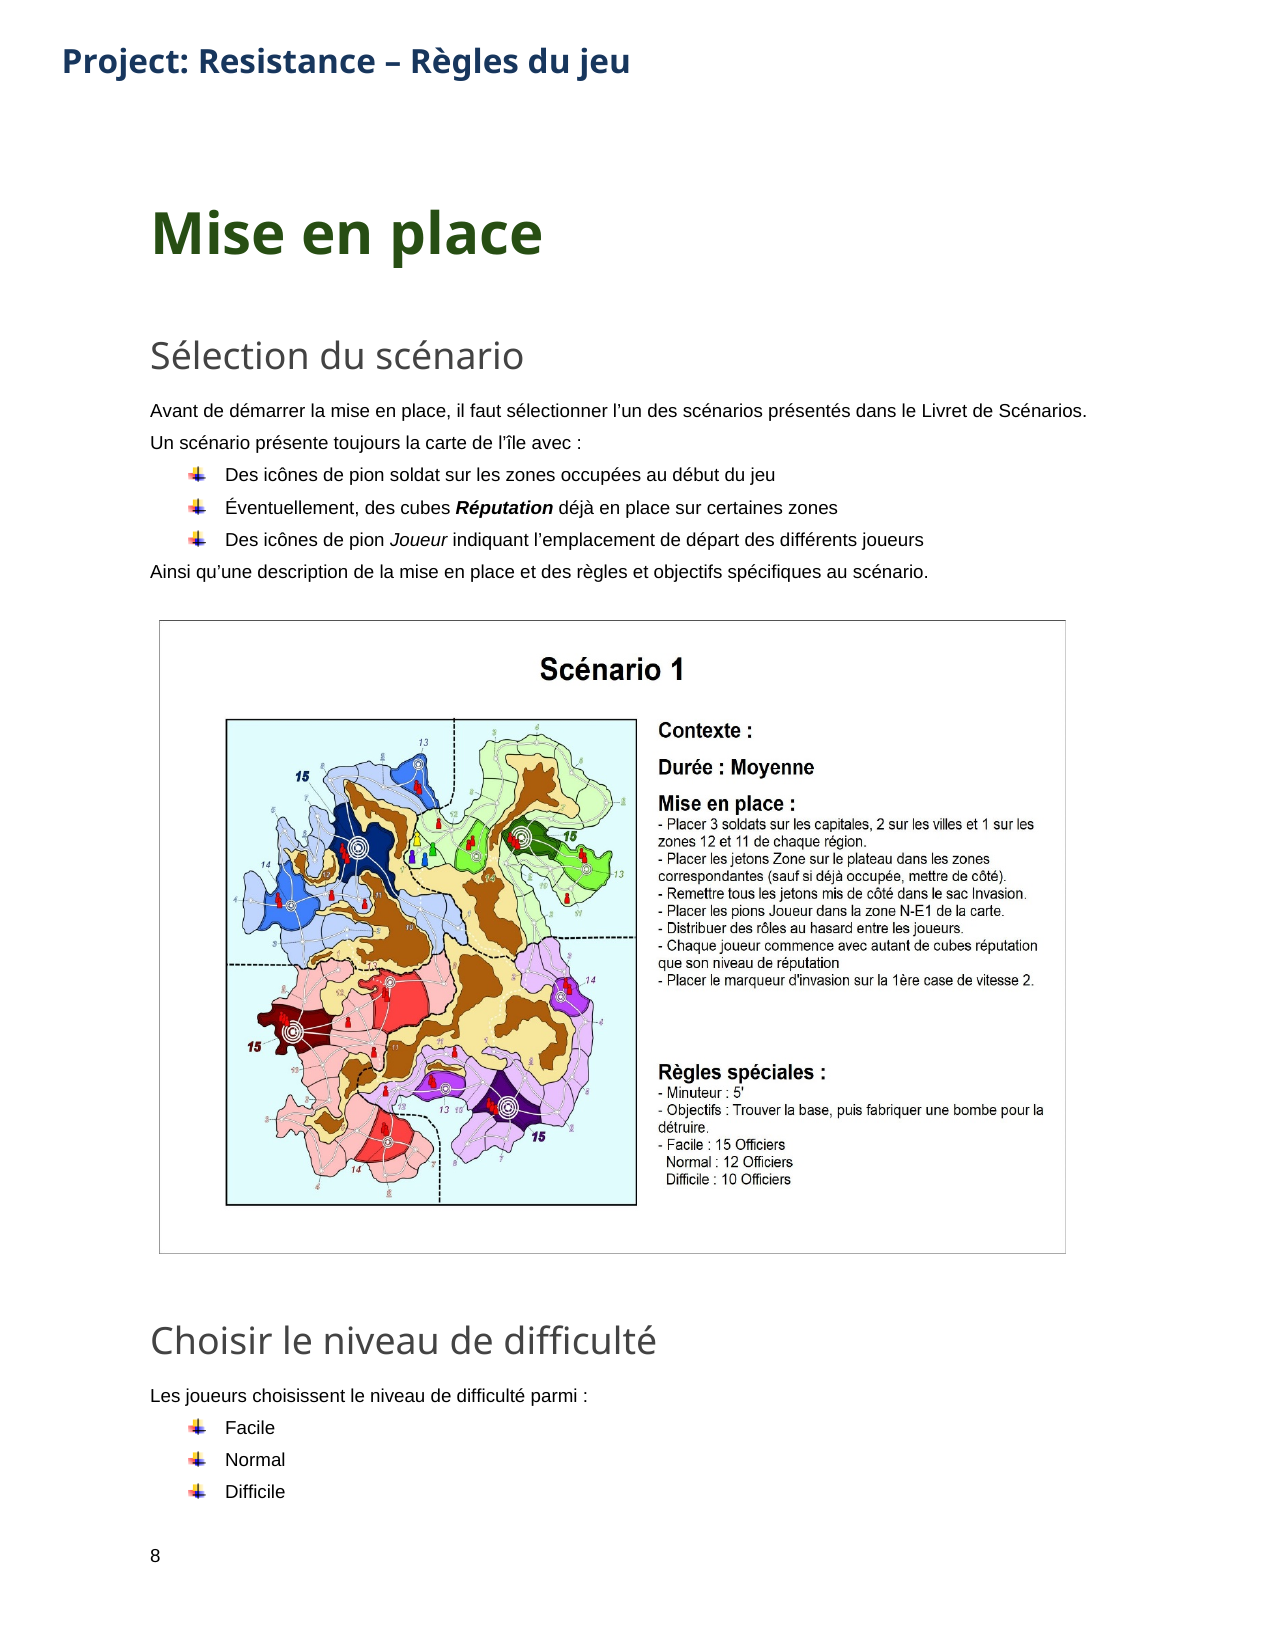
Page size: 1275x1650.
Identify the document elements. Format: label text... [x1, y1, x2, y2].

list Éventuellement, des cubes Réputation déjà en place sur certaines zones [187, 496, 1125, 518]
subtitle Sélection du scénario [150, 329, 1125, 381]
picture [188, 497, 206, 515]
subtitle Mise en place [150, 192, 1125, 271]
text Les joueurs choisissent le niveau de difficulté parmi : [150, 1384, 1125, 1406]
list Des icônes de pion soldat sur les zones occupées au début du jeu [187, 464, 1125, 486]
text Avant de démarrer la mise en place, il faut sélectionner l’un des scénarios présentés dans le Livret de Scénarios. [150, 399, 1125, 421]
text Un scénario présente toujours la carte de l’île avec : [150, 432, 1125, 453]
picture [188, 1482, 206, 1499]
list Facile [187, 1417, 1125, 1438]
list Normal [187, 1449, 1125, 1471]
list Difficile [187, 1481, 1125, 1503]
picture [188, 465, 206, 482]
picture [188, 529, 206, 547]
picture [188, 1450, 206, 1467]
picture [159, 620, 1066, 1254]
text Ainsi qu’une description de la mise en place et des règles et objectifs spécifiques au scénario. [150, 561, 1125, 583]
list Des icônes de pion Joueur indiquant l’emplacement de départ des différents joueurs [187, 529, 1125, 550]
picture [188, 1417, 206, 1435]
